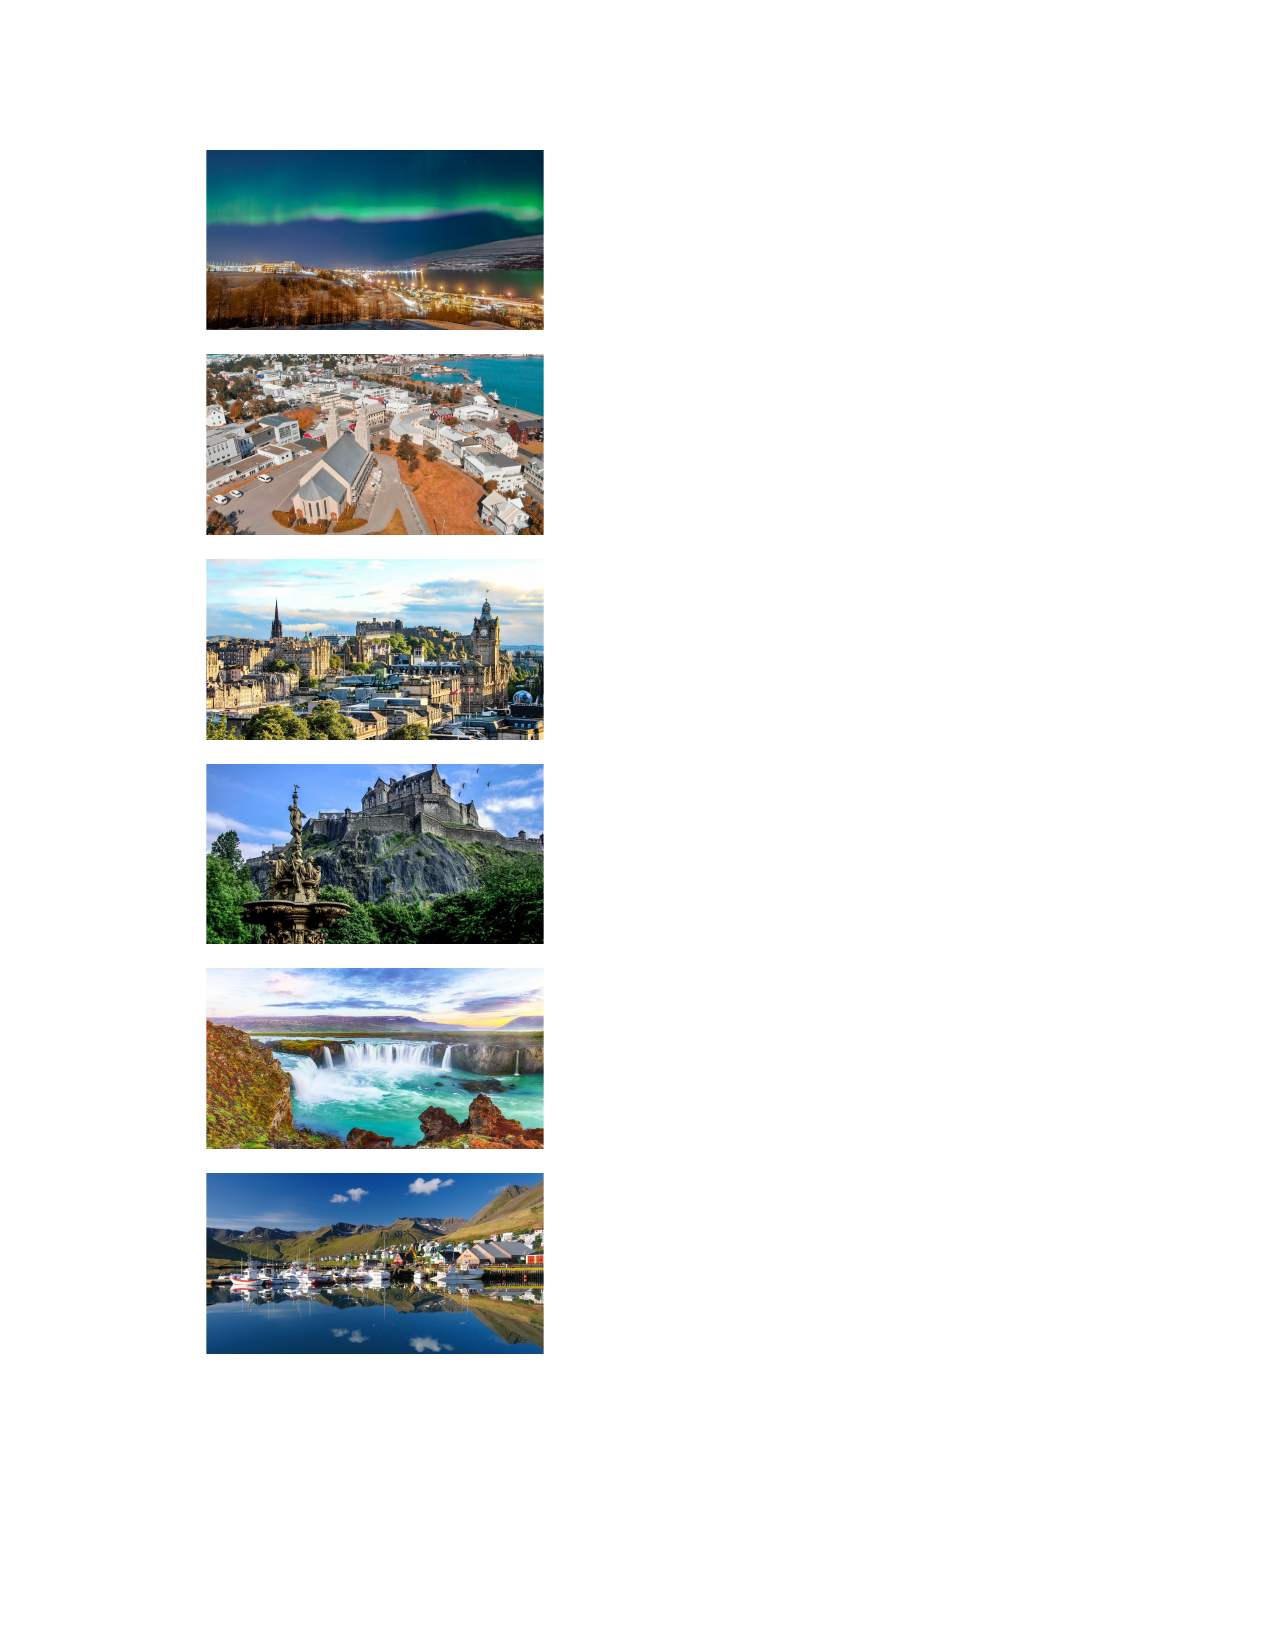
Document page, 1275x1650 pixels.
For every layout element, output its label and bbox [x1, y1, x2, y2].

picture [206, 559, 544, 740]
picture [206, 968, 544, 1149]
picture [206, 150, 425, 174]
picture [206, 1173, 544, 1354]
picture [206, 354, 544, 535]
picture [438, 150, 544, 175]
picture [206, 178, 544, 330]
picture [206, 764, 544, 944]
